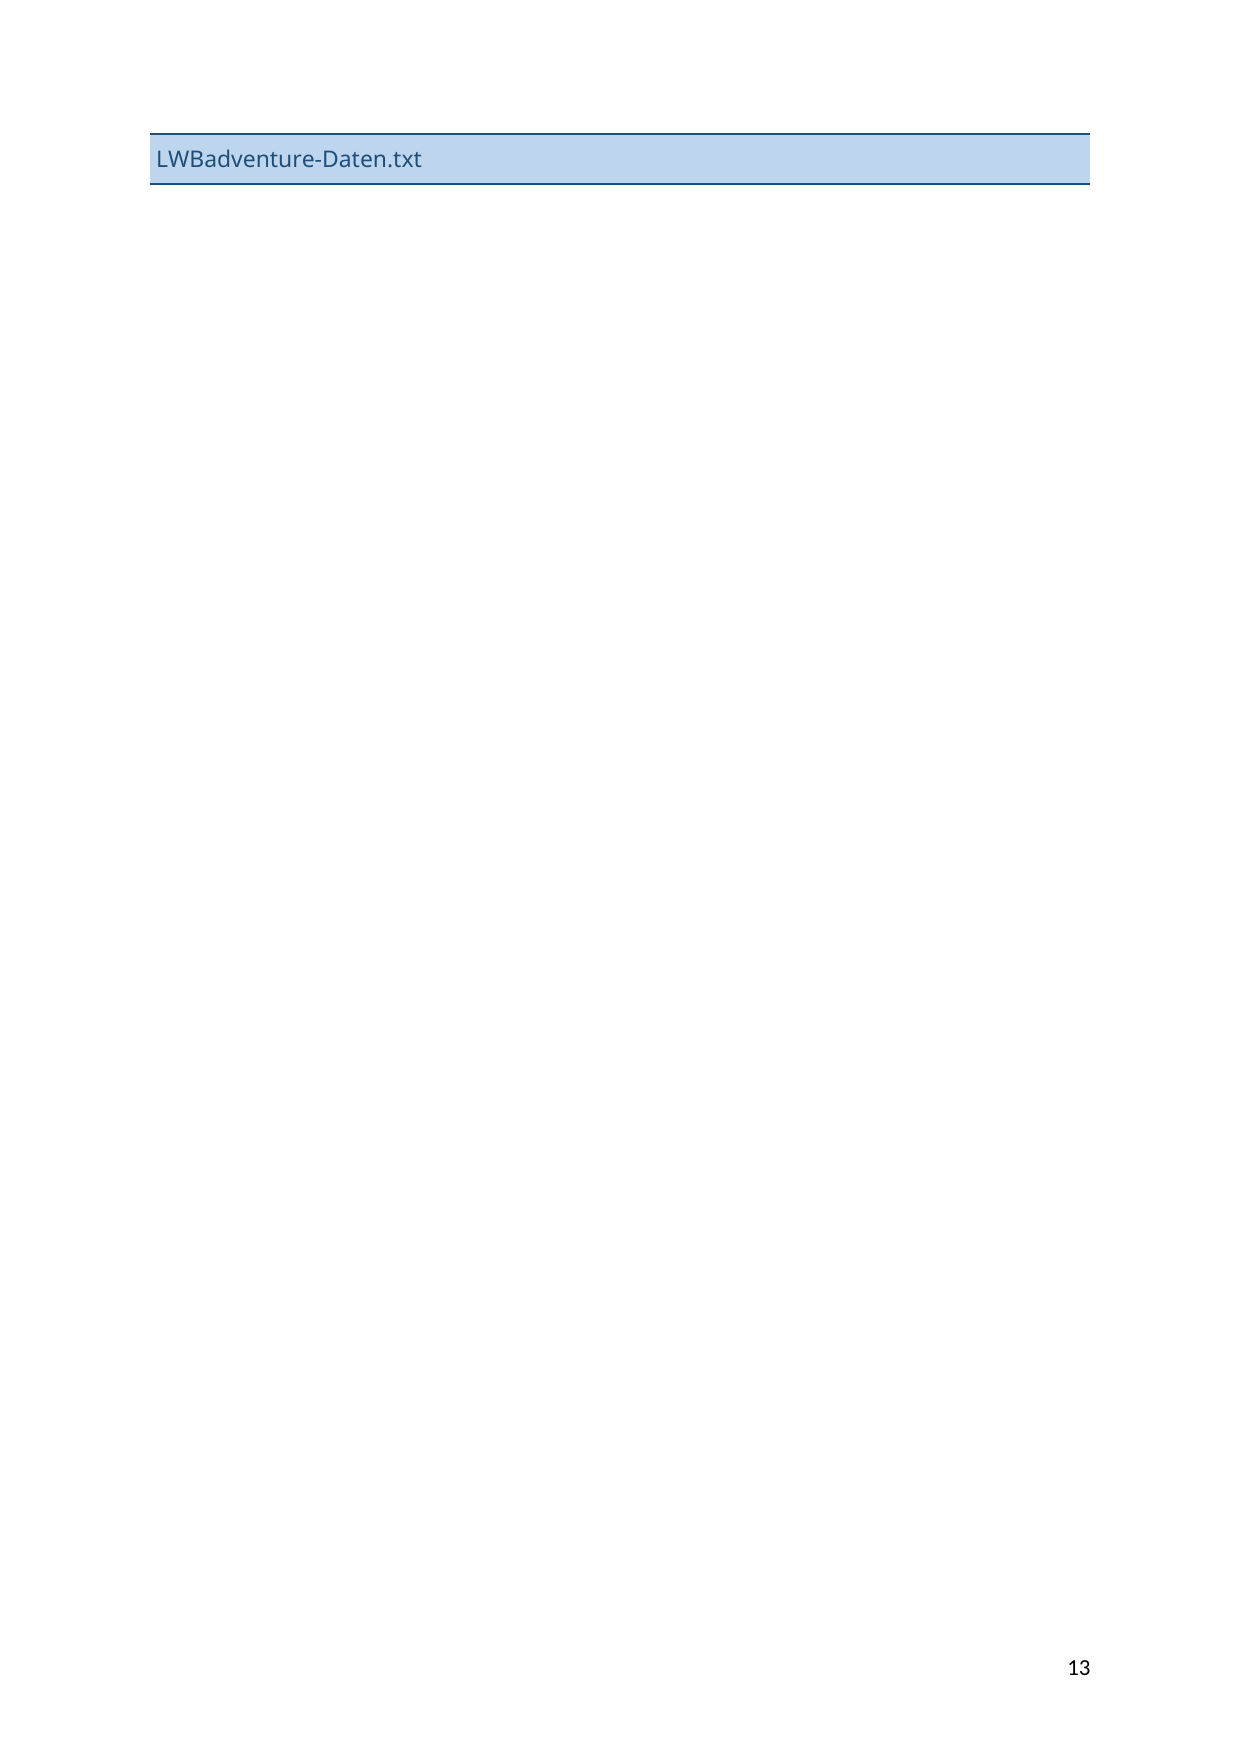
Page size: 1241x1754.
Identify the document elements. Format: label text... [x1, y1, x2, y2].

text LWBadventure-Daten.txt [150, 135, 1090, 183]
